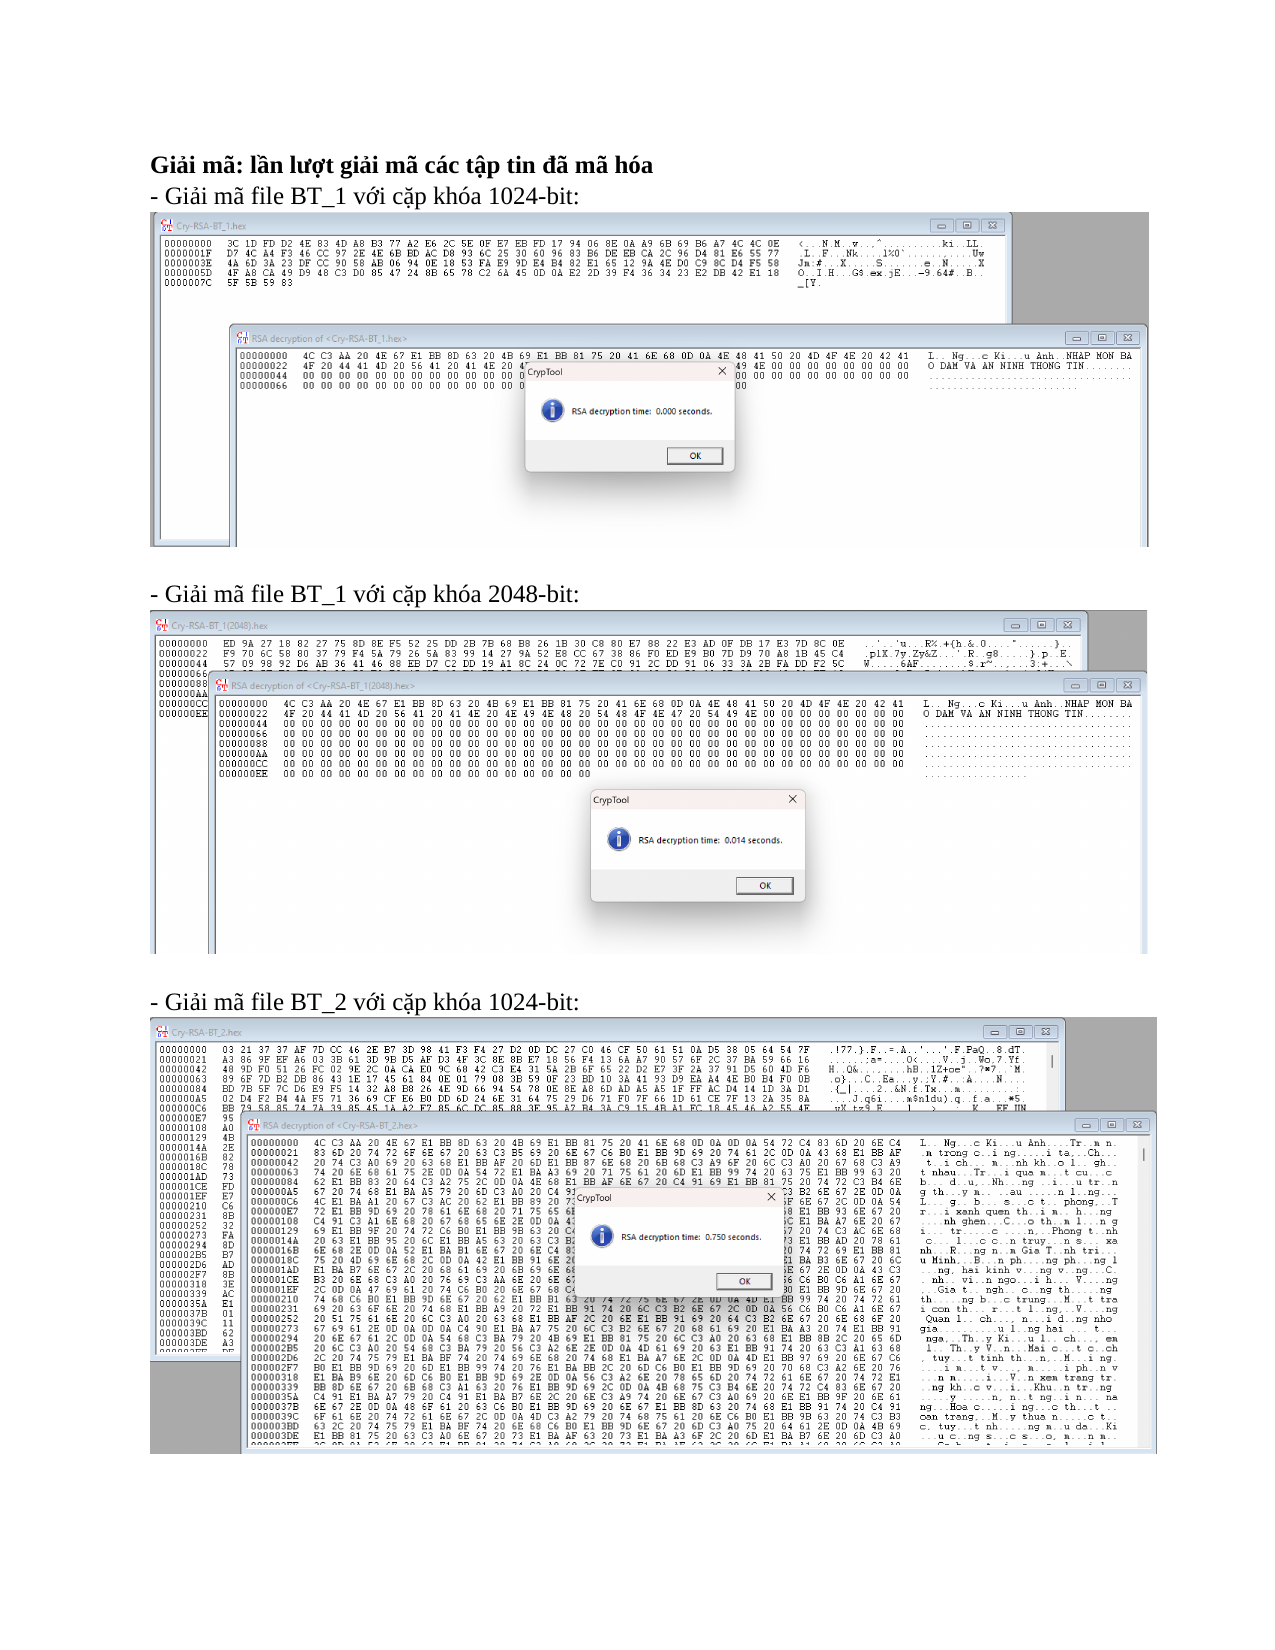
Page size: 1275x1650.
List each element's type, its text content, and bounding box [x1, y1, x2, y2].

picture [150, 212, 1149, 547]
list - Giải mã file BT_1 với cặp khóa 2048-bit: [150, 579, 1191, 608]
picture [150, 610, 1148, 954]
list Giải mã: lần lượt giải mã các tập tin đã mã hóa [150, 150, 1191, 179]
picture [150, 1017, 1157, 1454]
list - Giải mã file BT_2 với cặp khóa 1024-bit: [150, 987, 1191, 1015]
list - Giải mã file BT_1 với cặp khóa 1024-bit: [150, 181, 1191, 210]
